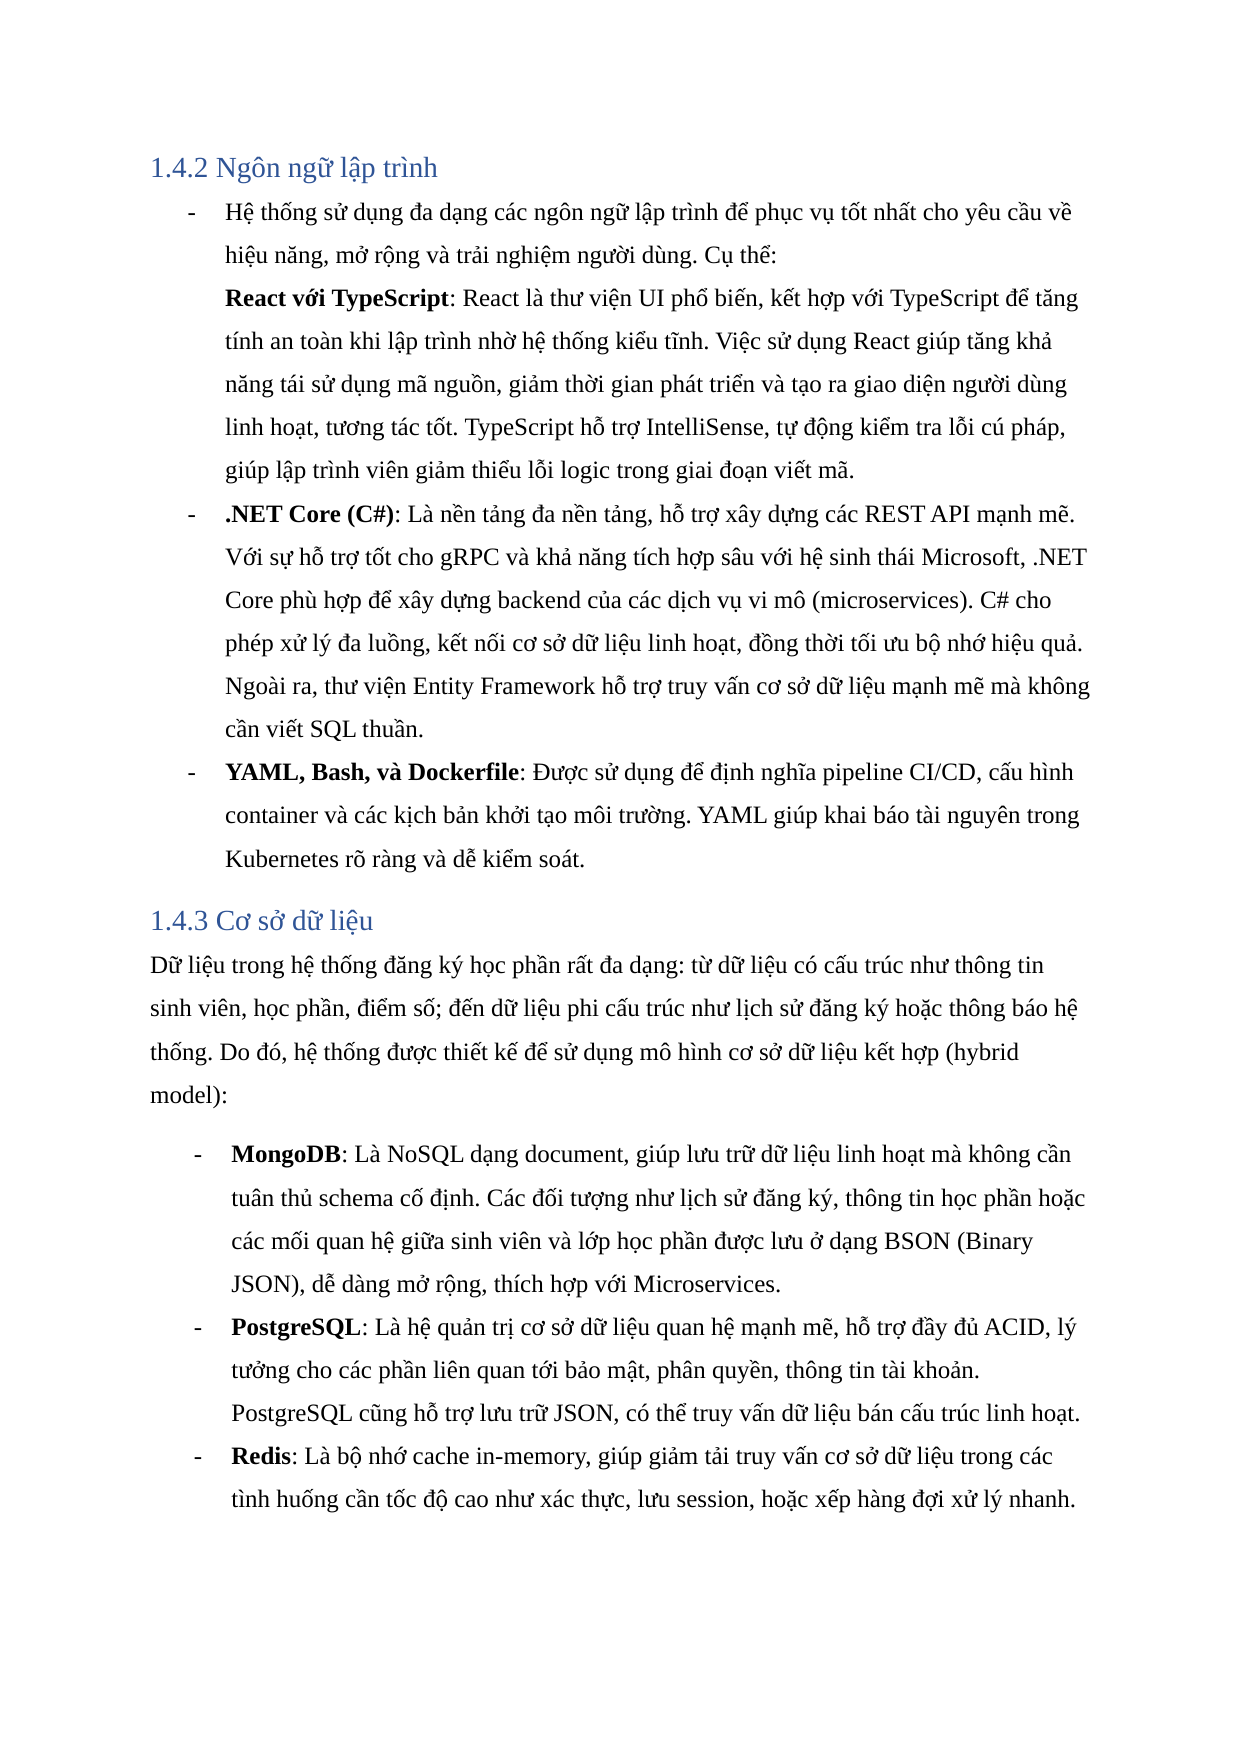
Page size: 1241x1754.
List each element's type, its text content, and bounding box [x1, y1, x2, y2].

text Dữ liệu trong hệ thống đăng ký học phần rất đa dạng: từ dữ liệu có cấu trúc như thông tin sinh viên, học phần, điểm số; đến dữ liệu phi cấu trúc như lịch sử đăng ký hoặc thông báo hệ thống. Do đó, hệ thống được thiết kế để sử dụng mô hình cơ sở dữ liệu kết hợp (hybrid model): [150, 950, 1090, 1108]
list PostgreSQL: Là hệ quản trị cơ sở dữ liệu quan hệ mạnh mẽ, hỗ trợ đầy đủ ACID, lý tưởng cho các phần liên quan tới bảo mật, phân quyền, thông tin tài khoản. PostgreSQL cũng hỗ trợ lưu trữ JSON, có thể truy vấn dữ liệu bán cấu trúc linh hoạt. [194, 1312, 1090, 1427]
subtitle 1.4.3 Cơ sở dữ liệu [150, 903, 1090, 937]
list Hệ thống sử dụng đa dạng các ngôn ngữ lập trình để phục vụ tốt nhất cho yêu cầu về hiệu năng, mở rộng và trải nghiệm người dùng. Cụ thể: React với TypeScript: React là thư viện UI phổ biến, kết hợp với TypeScript để tăng tính an toàn khi lập trình nhờ hệ thống kiểu tĩnh. Việc sử dụng React giúp tăng khả năng tái sử dụng mã nguồn, giảm thời gian phát triển và tạo ra giao diện người dùng linh hoạt, tương tác tốt. TypeScript hỗ trợ IntelliSense, tự động kiểm tra lỗi cú pháp, giúp lập trình viên giảm thiểu lỗi logic trong giai đoạn viết mã. [187, 197, 1090, 484]
subtitle 1.4.2 Ngôn ngữ lập trình [150, 150, 1090, 183]
list Redis: Là bộ nhớ cache in-memory, giúp giảm tải truy vấn cơ sở dữ liệu trong các tình huống cần tốc độ cao như xác thực, lưu session, hoặc xếp hàng đợi xử lý nhanh. [194, 1441, 1090, 1513]
list .NET Core (C#): Là nền tảng đa nền tảng, hỗ trợ xây dựng các REST API mạnh mẽ. Với sự hỗ trợ tốt cho gRPC và khả năng tích hợp sâu với hệ sinh thái Microsoft, .NET Core phù hợp để xây dựng backend của các dịch vụ vi mô (microservices). C# cho phép xử lý đa luồng, kết nối cơ sở dữ liệu linh hoạt, đồng thời tối ưu bộ nhớ hiệu quả. Ngoài ra, thư viện Entity Framework hỗ trợ truy vấn cơ sở dữ liệu mạnh mẽ mà không cần viết SQL thuần. [187, 499, 1090, 743]
list MongoDB: Là NoSQL dạng document, giúp lưu trữ dữ liệu linh hoạt mà không cần tuân thủ schema cố định. Các đối tượng như lịch sử đăng ký, thông tin học phần hoặc các mối quan hệ giữa sinh viên và lớp học phần được lưu ở dạng BSON (Binary JSON), dễ dàng mở rộng, thích hợp với Microservices. [194, 1139, 1090, 1298]
list YAML, Bash, và Dockerfile: Được sử dụng để định nghĩa pipeline CI/CD, cấu hình container và các kịch bản khởi tạo môi trường. YAML giúp khai báo tài nguyên trong Kubernetes rõ ràng và dễ kiểm soát. [187, 757, 1090, 872]
